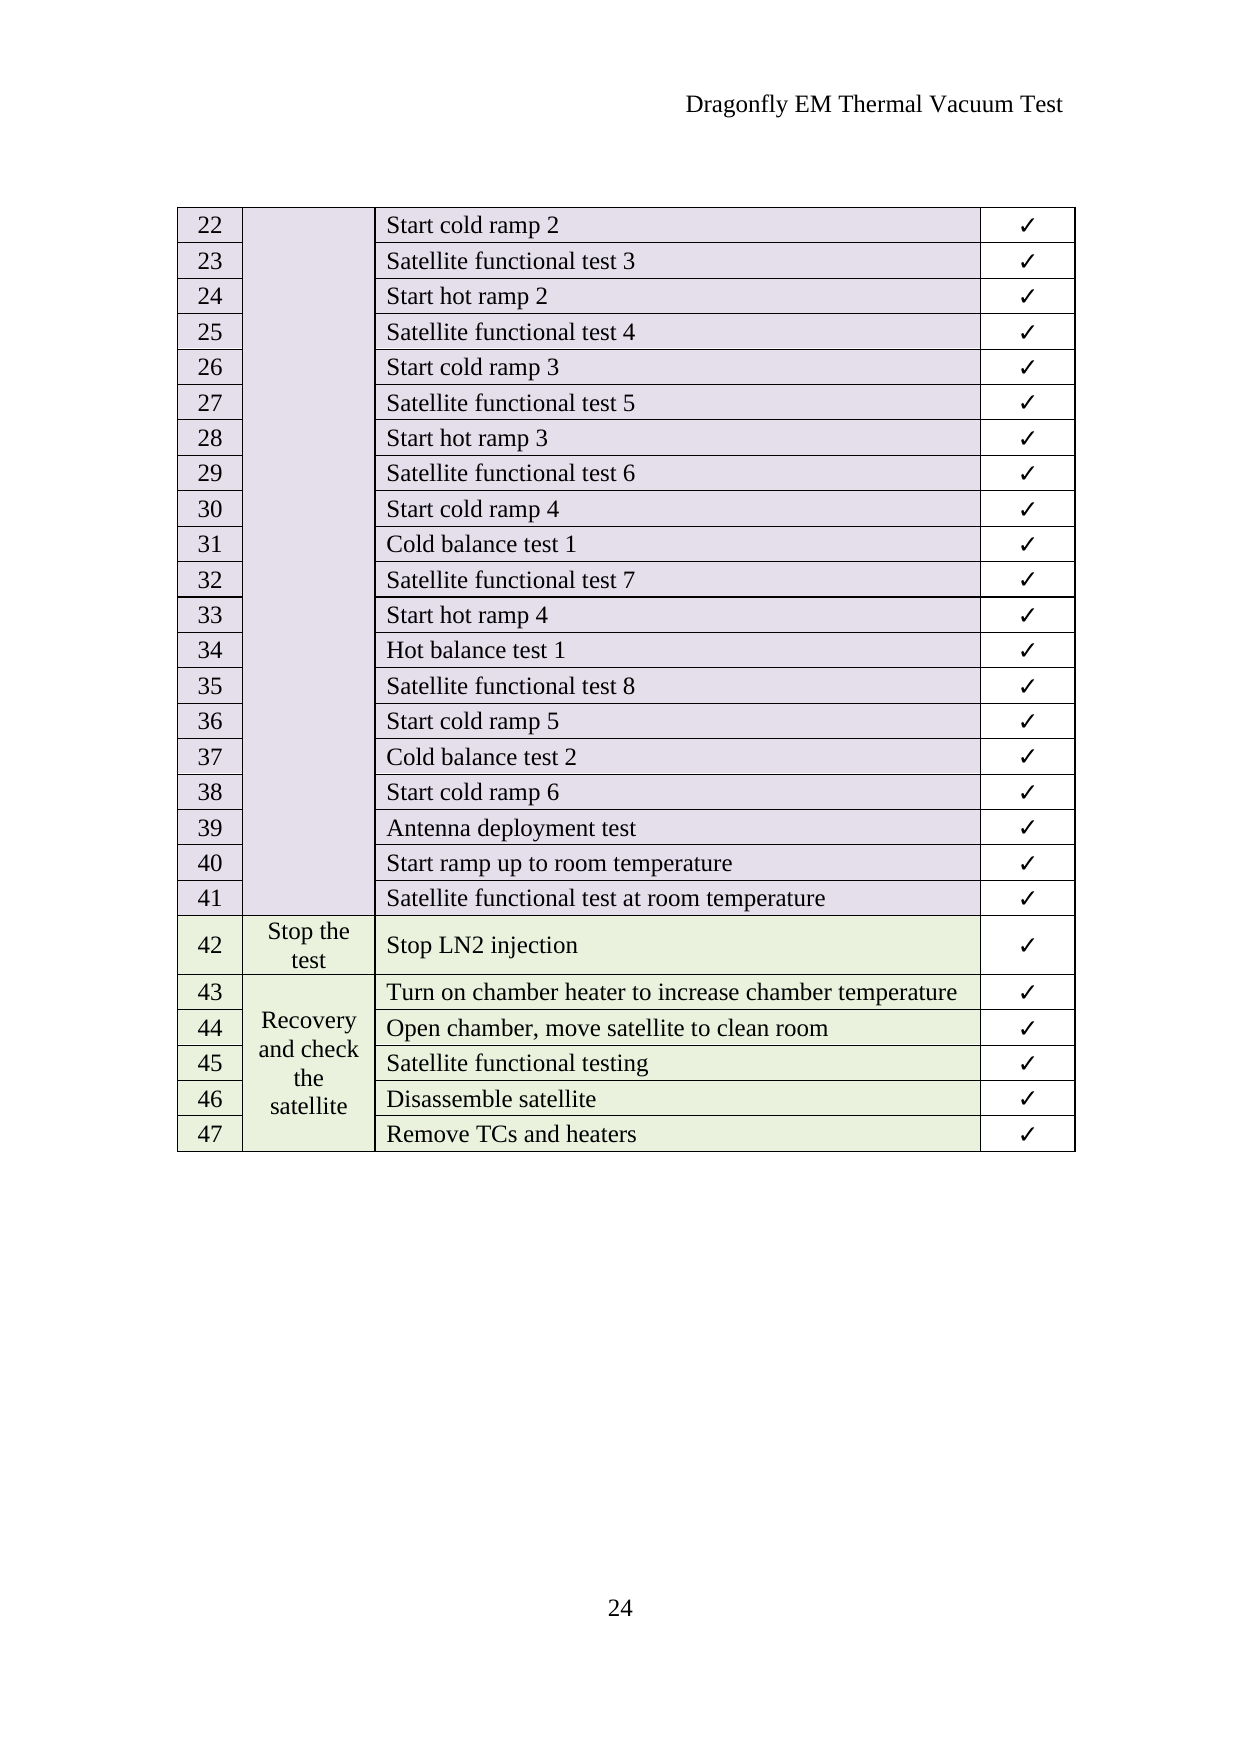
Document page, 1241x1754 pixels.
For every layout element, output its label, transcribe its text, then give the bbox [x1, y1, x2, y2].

table_cell ✓ [981, 420, 1074, 455]
table_cell ✓ [981, 1116, 1074, 1151]
table_cell 44 [178, 1010, 242, 1044]
table_cell ✓ [981, 1081, 1074, 1115]
table_cell Start hot ramp 4 [376, 598, 980, 632]
table_cell Start cold ramp 6 [376, 775, 980, 809]
table_cell ✓ [981, 491, 1074, 526]
table_cell Satellite functional test 6 [376, 456, 980, 490]
table_cell 40 [178, 845, 242, 880]
table_cell 41 [178, 881, 242, 915]
table_cell ✓ [981, 527, 1074, 561]
table_cell ✓ [981, 845, 1074, 880]
table_cell Start hot ramp 3 [376, 420, 980, 455]
table_cell ✓ [981, 598, 1074, 632]
table_cell ✓ [981, 350, 1074, 384]
table_cell Satellite functional test 7 [376, 562, 980, 596]
table_cell ✓ [981, 668, 1074, 703]
table_cell ✓ [981, 739, 1074, 773]
table_cell 22 [178, 208, 242, 242]
table_cell 35 [178, 668, 242, 703]
table_cell Disassemble satellite [376, 1081, 980, 1115]
table_cell Stop LN2 injection [376, 916, 980, 974]
table_cell Satellite functional test 5 [376, 385, 980, 419]
table_cell ✓ [981, 562, 1074, 596]
table_cell 46 [178, 1081, 242, 1115]
table_cell ✓ [981, 314, 1074, 348]
table_cell 30 [178, 491, 242, 526]
table_cell 28 [178, 420, 242, 455]
table_cell Recovery and check the satellite [243, 975, 374, 1151]
table_cell 31 [178, 527, 242, 561]
table_cell ✓ [981, 208, 1074, 242]
table_cell ✓ [981, 775, 1074, 809]
table_cell Satellite functional test 3 [376, 243, 980, 278]
table_cell ✓ [981, 456, 1074, 490]
table_cell Satellite functional test 8 [376, 668, 980, 703]
table_cell Cold balance test 1 [376, 527, 980, 561]
table_cell 27 [178, 385, 242, 419]
table_cell 36 [178, 704, 242, 738]
table_cell Satellite functional testing [376, 1046, 980, 1080]
table_cell ✓ [981, 916, 1074, 974]
table_cell 34 [178, 633, 242, 667]
table_cell 38 [178, 775, 242, 809]
table_cell Hot balance test 1 [376, 633, 980, 667]
table_cell 43 [178, 975, 242, 1009]
table_cell 42 [178, 916, 242, 974]
table_cell Start cold ramp 5 [376, 704, 980, 738]
table_cell Start ramp up to room temperature [376, 845, 980, 880]
table_cell Turn on chamber heater to increase chamber temperature [376, 975, 980, 1009]
table_cell Open chamber, move satellite to clean room [376, 1010, 980, 1044]
table_cell Start cold ramp 2 [376, 208, 980, 242]
table_cell 33 [178, 598, 242, 632]
table_cell 24 [178, 279, 242, 313]
table_cell 29 [178, 456, 242, 490]
table_cell Satellite functional test 4 [376, 314, 980, 348]
table_cell 39 [178, 810, 242, 844]
table_cell 47 [178, 1116, 242, 1151]
table_cell 37 [178, 739, 242, 773]
table_cell Cold balance test 2 [376, 739, 980, 773]
table_cell Start cold ramp 3 [376, 350, 980, 384]
table_cell Start hot ramp 2 [376, 279, 980, 313]
table_cell Antenna deployment test [376, 810, 980, 844]
table_cell ✓ [981, 810, 1074, 844]
table_cell 23 [178, 243, 242, 278]
table_cell Stop the test [243, 916, 374, 974]
table_cell 26 [178, 350, 242, 384]
table_cell Satellite functional test at room temperature [376, 881, 980, 915]
table_cell ✓ [981, 385, 1074, 419]
table_cell 32 [178, 562, 242, 596]
table_cell 45 [178, 1046, 242, 1080]
table_cell ✓ [981, 881, 1074, 915]
table_cell ✓ [981, 279, 1074, 313]
table_cell 25 [178, 314, 242, 348]
table_cell ✓ [981, 1010, 1074, 1044]
table_cell Start cold ramp 4 [376, 491, 980, 526]
table_cell ✓ [981, 633, 1074, 667]
table_cell ✓ [981, 1046, 1074, 1080]
table_cell ✓ [981, 704, 1074, 738]
table_cell ✓ [981, 243, 1074, 278]
table_cell Remove TCs and heaters [376, 1116, 980, 1151]
table_cell ✓ [981, 975, 1074, 1009]
